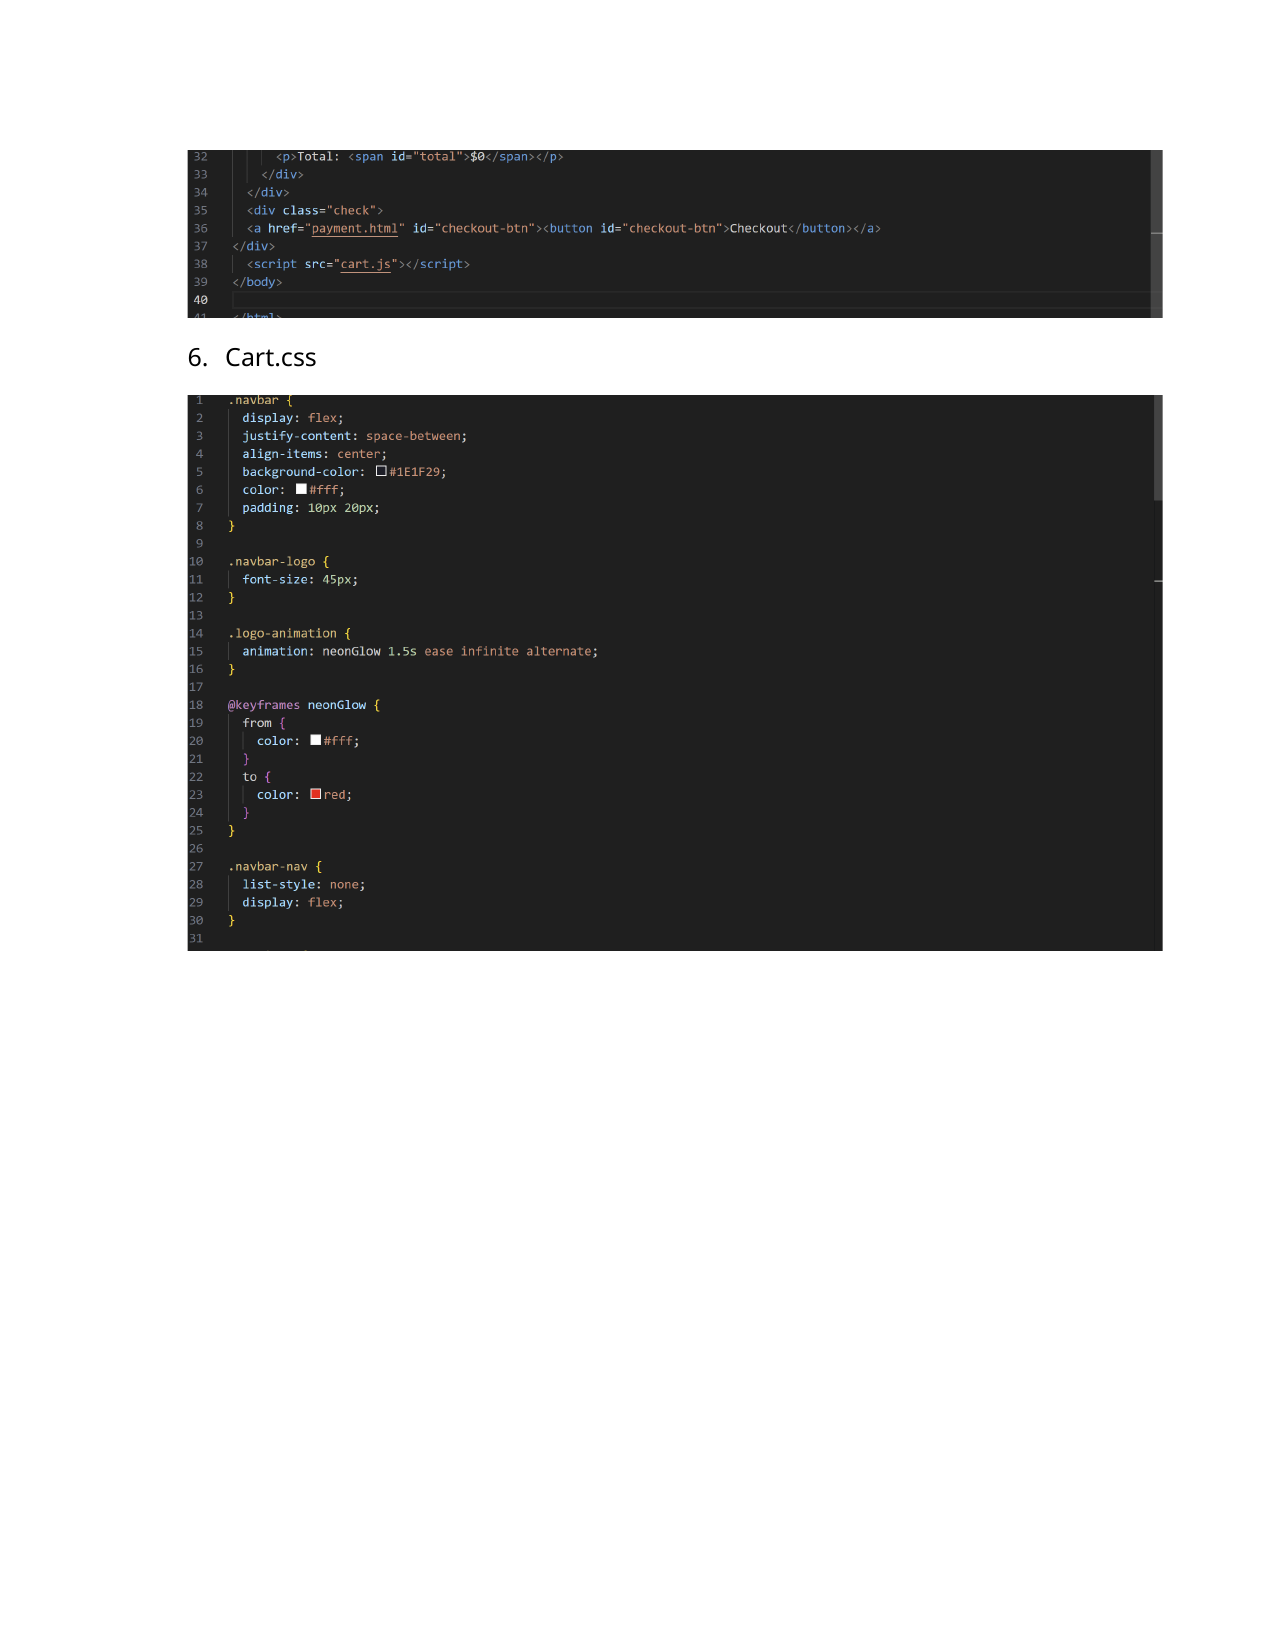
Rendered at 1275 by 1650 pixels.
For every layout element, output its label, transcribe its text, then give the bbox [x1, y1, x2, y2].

picture [187, 150, 1163, 318]
list Cart.css [187, 339, 1125, 373]
picture [187, 395, 1163, 951]
